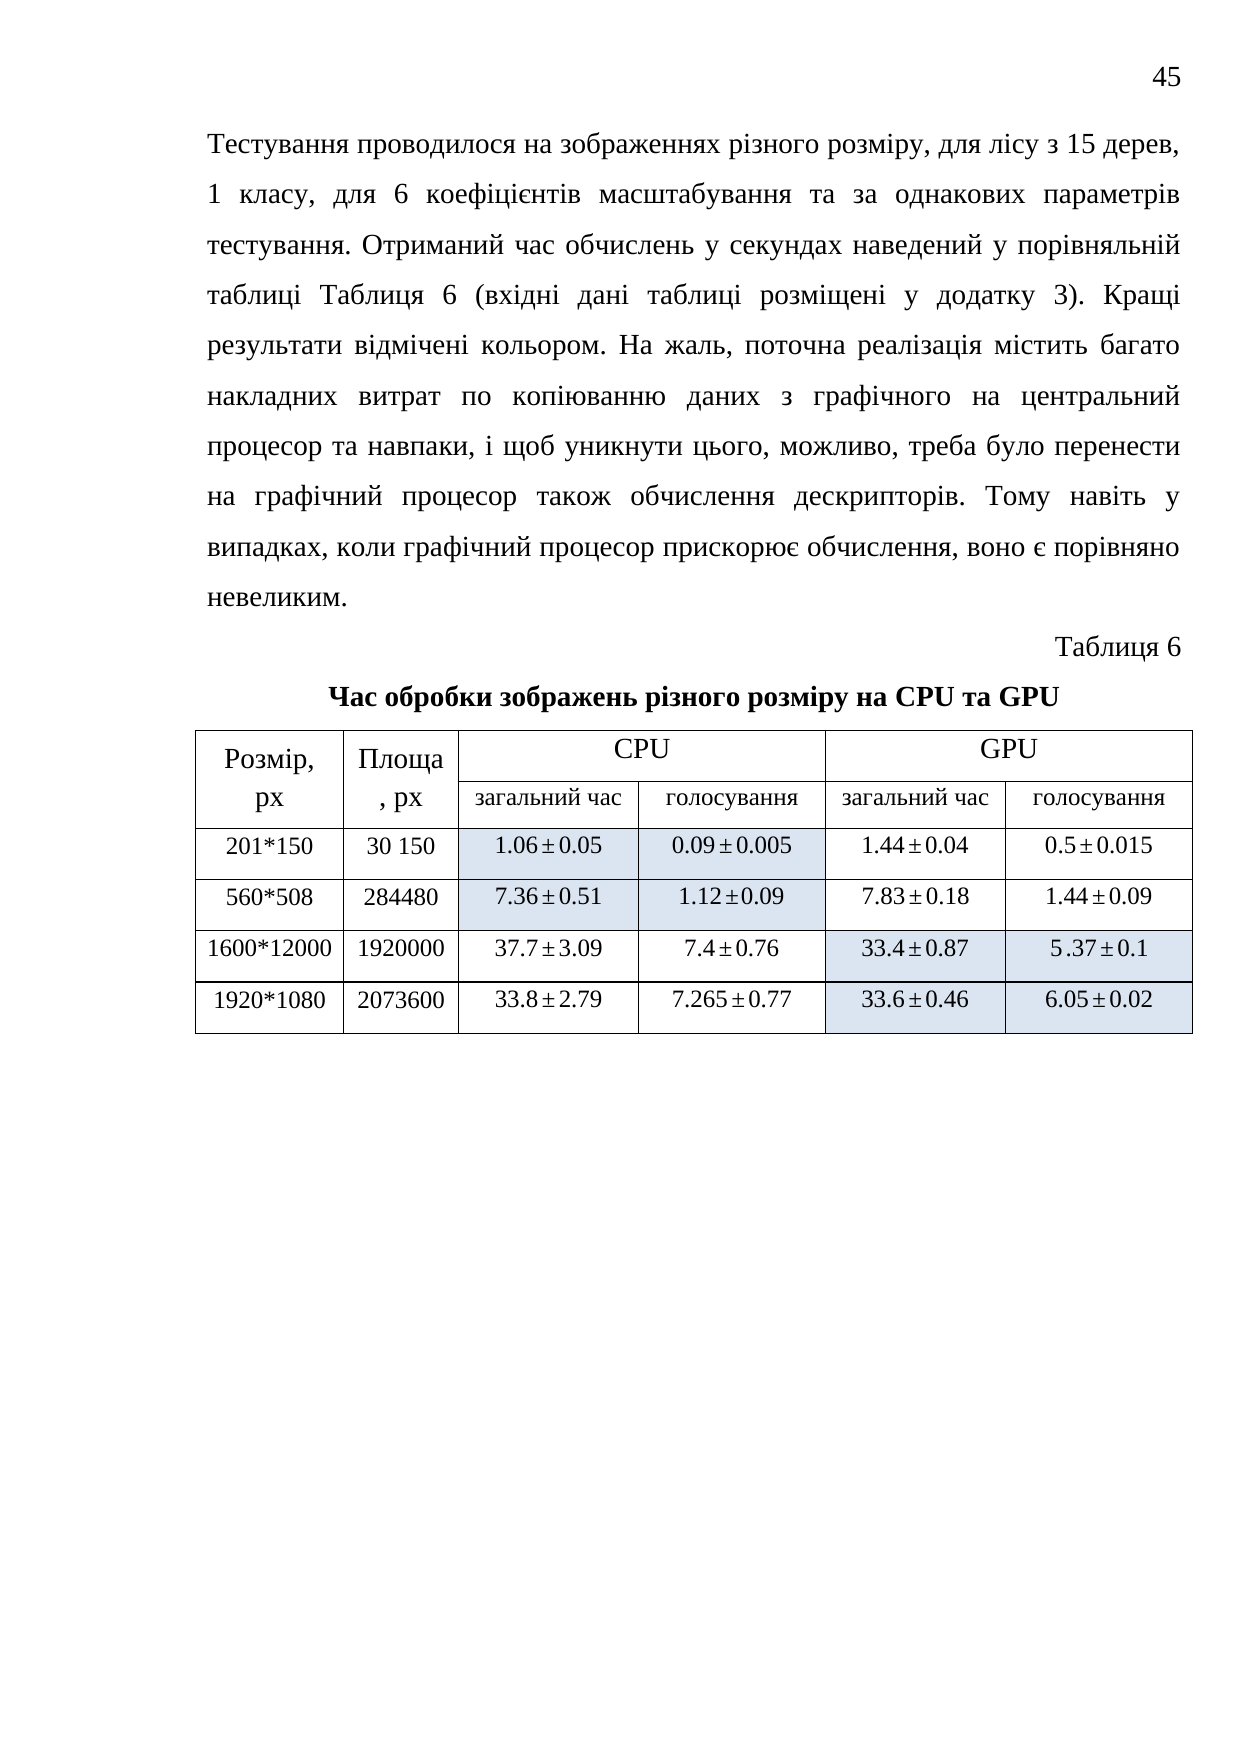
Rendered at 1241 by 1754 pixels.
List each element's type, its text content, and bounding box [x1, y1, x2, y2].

table_cell 1920000 [344, 931, 458, 981]
table_cell загальний час [459, 782, 638, 828]
table_cell голосування [639, 782, 825, 828]
table_cell [459, 880, 638, 930]
table_cell [1006, 880, 1192, 930]
table_cell [1006, 983, 1192, 1033]
table_cell 2073600 [344, 983, 458, 1033]
table_cell 30 150 [344, 829, 458, 879]
table_header Площа, px [344, 731, 458, 828]
table_cell голосування [1006, 782, 1192, 828]
text Тестування проводилося на зображеннях різного розміру, для лісу з 15 дерев, 1 класу, для 6 коефіцієнтів масштабування та за однакових параметрів тестування. Отриманий час обчислень у секундах наведений у порівняльній таблиці 6 (вхідні дані таблиці розміщені у додатку 3). Кращі результати відмічені кольором. На жаль, поточна реалізація містить багато накладних витрат по копіюванню даних з графічного на центральний процесор та навпаки, і щоб уникнути цього, можливо, треба було перенести на графічний процесор також обчислення дескрипторів. Тому навіть у випадках, коли графічний процесор прискорює обчислення, воно є порівняно невеликим. [207, 126, 1181, 612]
table_cell [826, 880, 1005, 930]
table_cell [826, 829, 1005, 879]
table_cell [1006, 829, 1192, 879]
table_header CPU [459, 731, 825, 781]
table_cell [639, 931, 825, 981]
table_cell загальний час [826, 782, 1005, 828]
table_cell [826, 983, 1005, 1033]
table_header GPU [826, 731, 1192, 781]
table_cell [639, 983, 825, 1033]
table_cell [826, 931, 1005, 981]
table_cell [459, 983, 638, 1033]
table_cell 1920*1080 [196, 983, 343, 1033]
table_cell 284480 [344, 880, 458, 930]
table_cell [1006, 931, 1192, 981]
table_cell 560*508 [196, 880, 343, 930]
table_cell [459, 829, 638, 879]
table_cell [639, 880, 825, 930]
text Час обробки зображень різного розміру на CPU та GPU [207, 679, 1181, 713]
table_cell 201*150 [196, 829, 343, 879]
table_cell [639, 829, 825, 879]
table_cell [459, 931, 638, 981]
table_header Розмір, px [196, 731, 343, 828]
table_cell 1600*12000 [196, 931, 343, 981]
